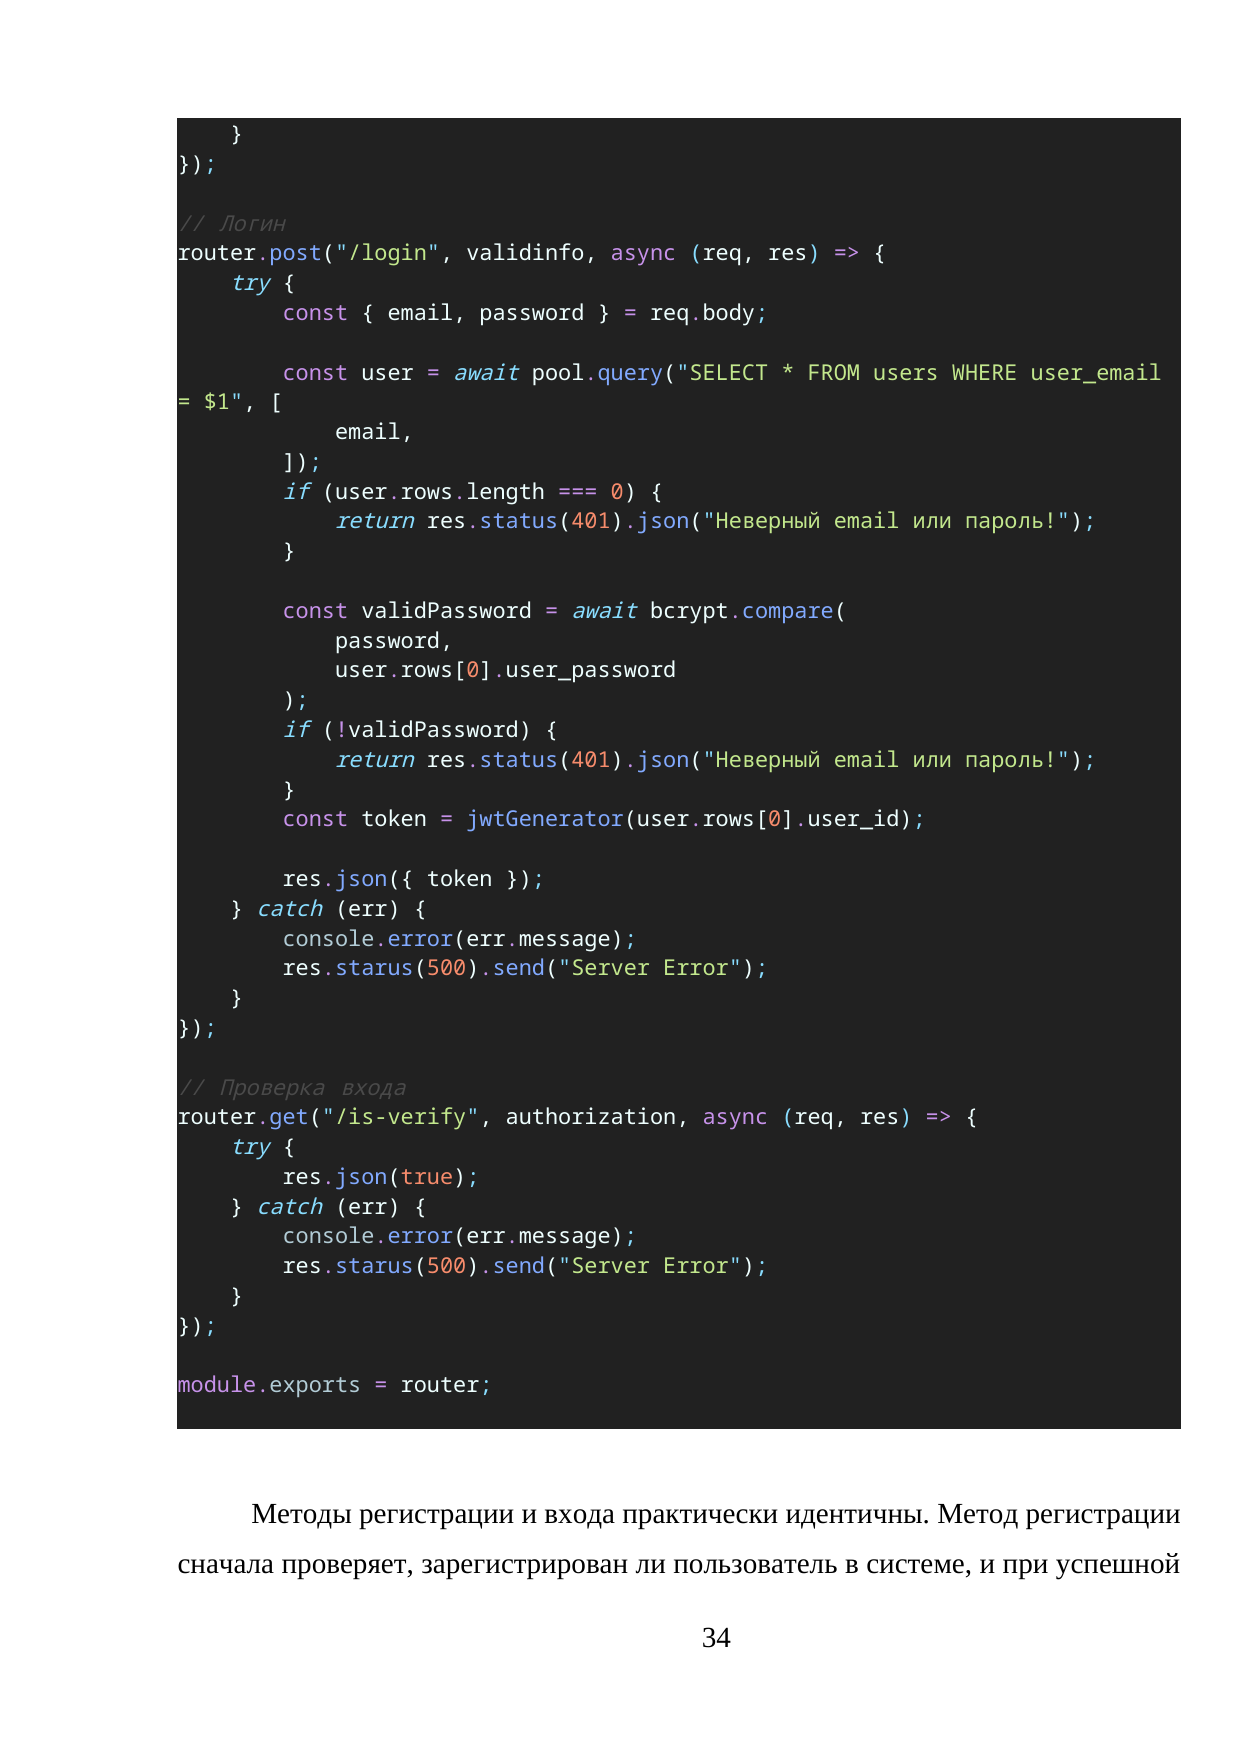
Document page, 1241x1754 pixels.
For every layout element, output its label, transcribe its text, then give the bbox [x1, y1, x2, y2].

text } [177, 118, 1181, 148]
text const validPassword = await bcrypt.compare( [177, 595, 1181, 624]
text module.exports = router; [177, 1369, 1181, 1399]
text router.post("/login", validinfo, async (req, res) => { [177, 237, 1181, 267]
text res.starus(500).send("Server Error"); [177, 1250, 1181, 1280]
text } catch (err) { [177, 893, 1181, 922]
text const user = await pool.query("SELECT * FROM users WHERE user_email = $1", [ [177, 356, 1181, 416]
text res.json({ token }); [177, 863, 1181, 893]
text // Проверка входа [177, 1071, 1181, 1101]
text }); [177, 1012, 1181, 1042]
text console.error(err.message); [177, 922, 1181, 952]
text router.get("/is-verify", authorization, async (req, res) => { [177, 1101, 1181, 1131]
text } [177, 1280, 1181, 1310]
text }); [177, 148, 1181, 178]
text } [177, 773, 1181, 803]
text } catch (err) { [177, 1191, 1181, 1220]
text // Логин [177, 207, 1181, 237]
text ]); [177, 446, 1181, 476]
text return res.status(401).json("Неверный email или пароль!"); [177, 744, 1181, 773]
text } [177, 535, 1181, 565]
text return res.status(401).json("Неверный email или пароль!"); [177, 505, 1181, 535]
text if (!validPassword) { [177, 714, 1181, 744]
text const token = jwtGenerator(user.rows[0].user_id); [177, 803, 1181, 833]
text } [177, 982, 1181, 1012]
text if (user.rows.length === 0) { [177, 476, 1181, 505]
text res.json(true); [177, 1161, 1181, 1191]
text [177, 1496, 1181, 1580]
text user.rows[0].user_password [177, 654, 1181, 684]
text ); [177, 684, 1181, 714]
text try { [177, 267, 1181, 297]
text try { [177, 1131, 1181, 1161]
text email, [177, 416, 1181, 446]
text res.starus(500).send("Server Error"); [177, 952, 1181, 982]
text console.error(err.message); [177, 1220, 1181, 1250]
text const { email, password } = req.body; [177, 297, 1181, 327]
text }); [177, 1310, 1181, 1339]
text password, [177, 624, 1181, 654]
